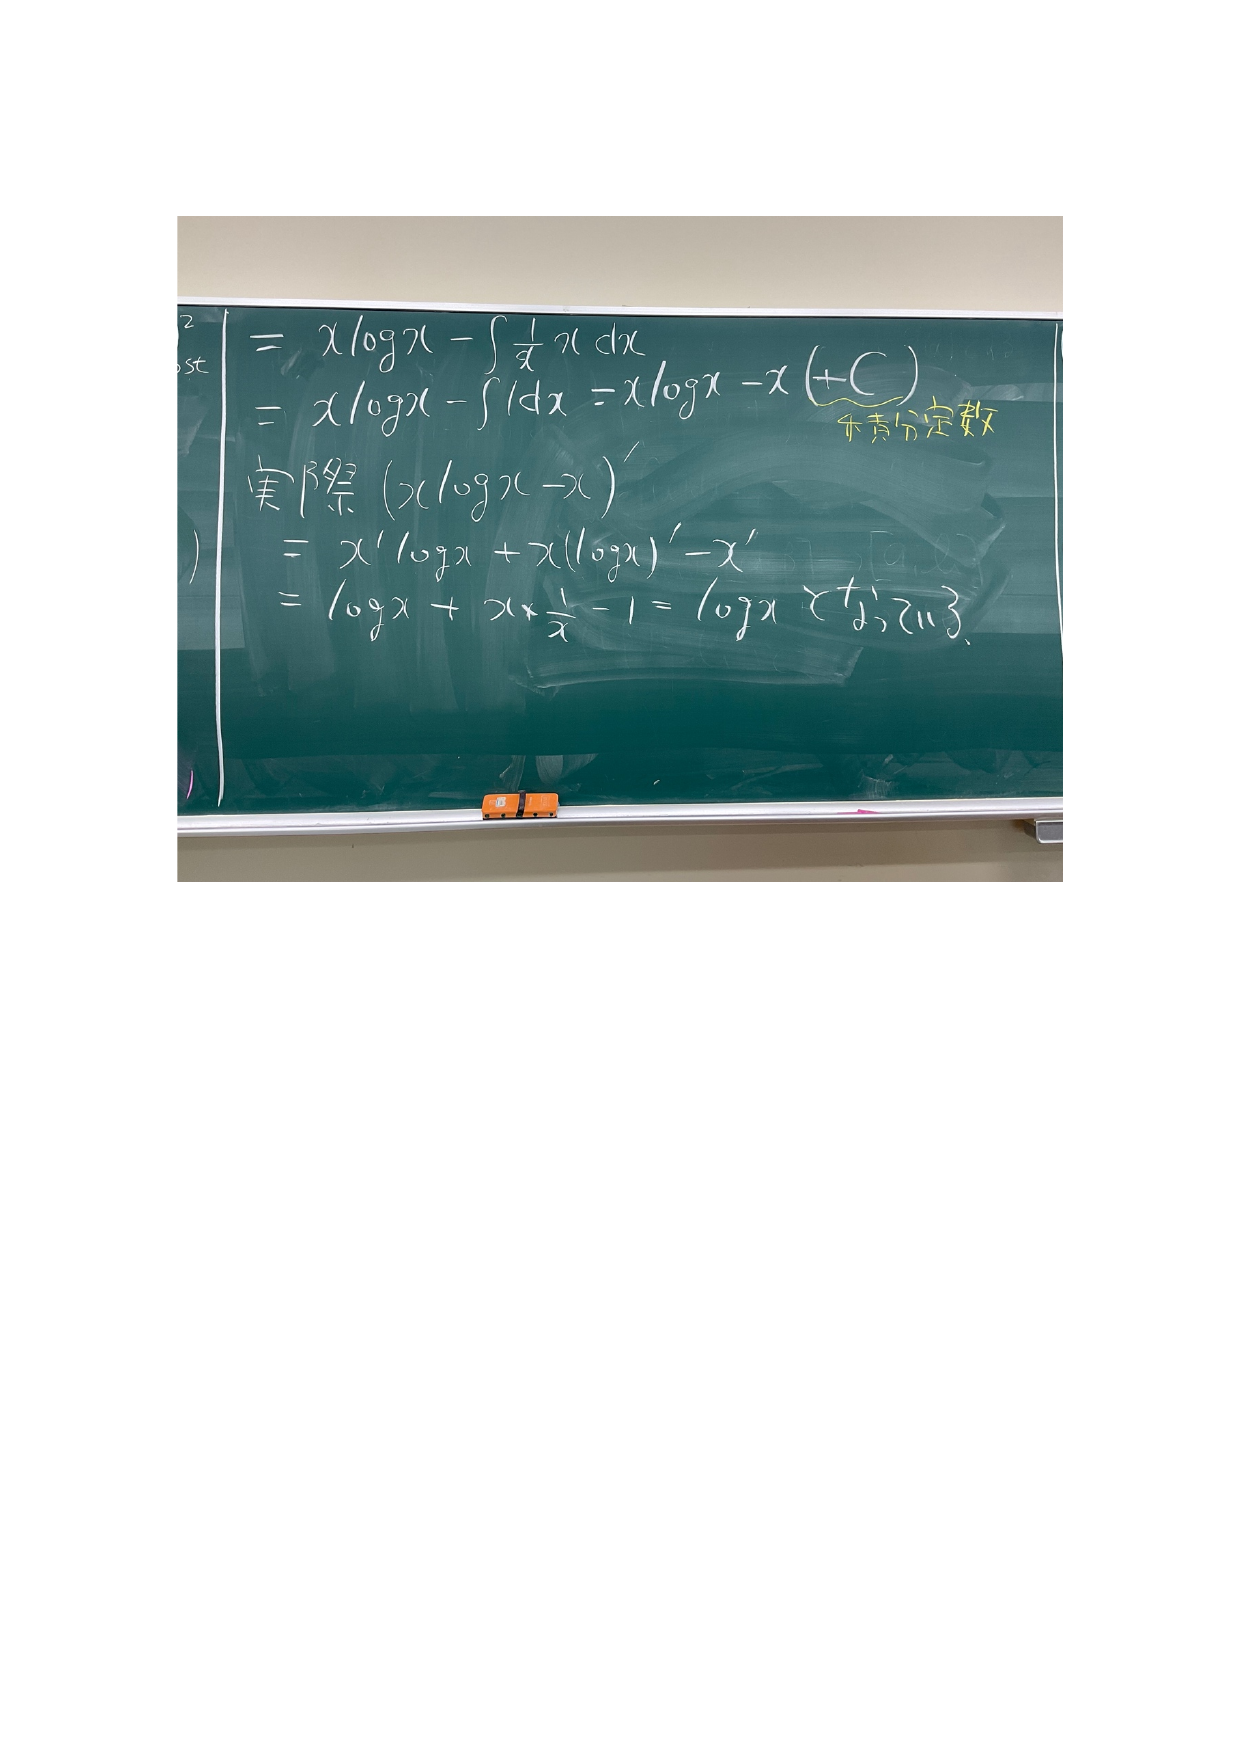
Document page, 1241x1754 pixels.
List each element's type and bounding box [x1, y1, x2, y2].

picture [177, 216, 1063, 882]
